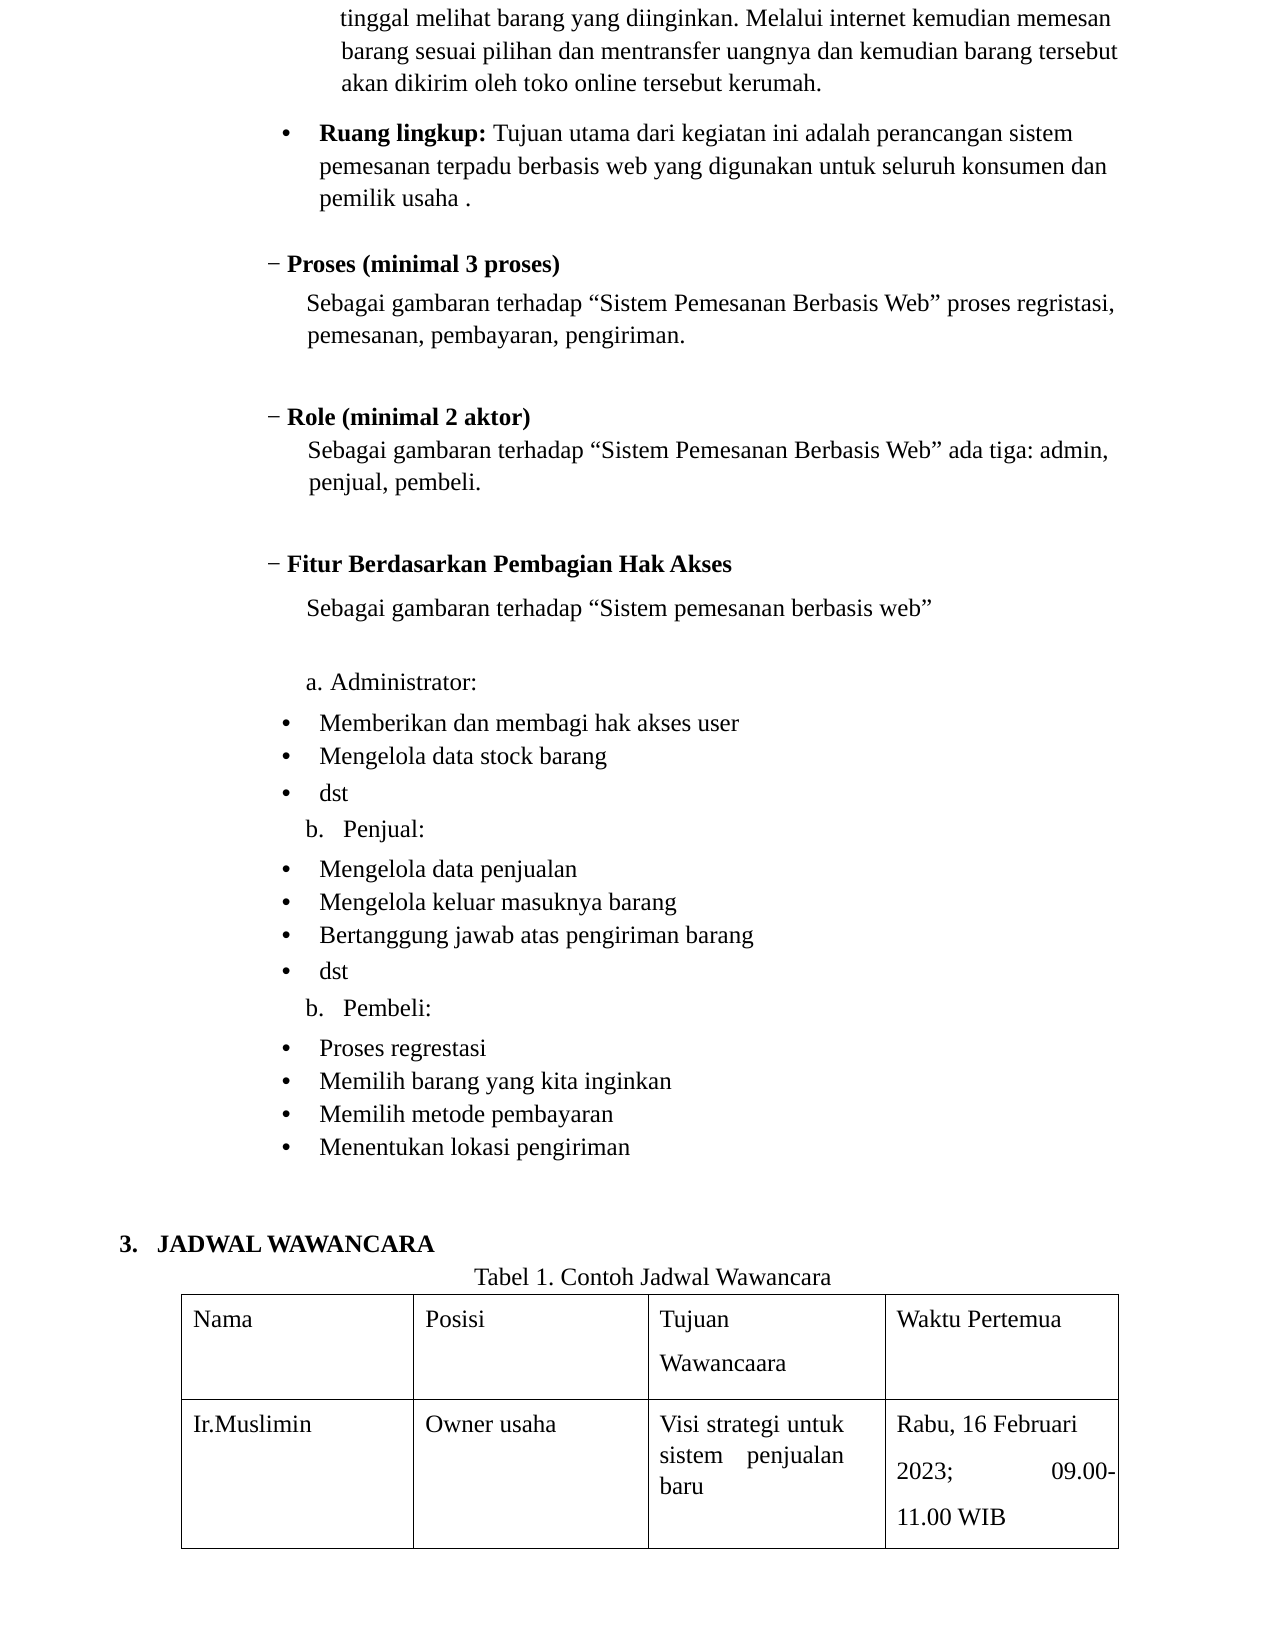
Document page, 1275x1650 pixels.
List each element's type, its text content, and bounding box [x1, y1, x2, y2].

text a. Administrator: [306, 667, 1126, 696]
table_cell Ir.Muslimin [182, 1400, 413, 1547]
subtitle − Fitur Berdasarkan Pembagian Hak Akses [267, 549, 1161, 578]
list Mengelola data penjualan [282, 854, 1126, 883]
text tinggal melihat barang yang diinginkan. Melalui internet kemudian memesan barang sesuai pilihan dan mentransfer uangnya dan kemudian barang tersebut akan dikirim oleh toko online tersebut kerumah. [340, 3, 1126, 97]
list Proses regrestasi [282, 1033, 1126, 1062]
table_header Posisi [414, 1295, 648, 1399]
list Mengelola data stock barang [282, 741, 1126, 770]
table_header Tujuan Wawancaara [649, 1295, 885, 1399]
table_header Waktu Pertemua [886, 1295, 1118, 1399]
text Tabel 1. Contoh Jadwal Wawancara [218, 1262, 1087, 1291]
subtitle − Role (minimal 2 aktor) [267, 402, 1161, 431]
list Bertanggung jawab atas pengiriman barang [282, 919, 1126, 948]
text Sebagai gambaran terhadap “Sistem pemesanan berbasis web” [306, 593, 1126, 622]
table_cell Visi strategi untuk sistem penjualan baru [649, 1400, 885, 1547]
subtitle − Proses (minimal 3 proses) [267, 249, 1161, 277]
list dst [282, 956, 1126, 985]
subtitle JADWAL WAWANCARA [119, 1229, 1161, 1258]
list Memberikan dan membagi hak akses user [282, 708, 1126, 737]
list Penjual: [305, 814, 1126, 843]
list Mengelola keluar masuknya barang [282, 887, 1126, 916]
text Sebagai gambaran terhadap “Sistem Pemesanan Berbasis Web” ada tiga: admin, penjual, pembeli. [307, 435, 1126, 496]
table_header Nama [182, 1295, 413, 1399]
list dst [282, 778, 1126, 807]
table_cell Owner usaha [414, 1400, 648, 1547]
list Menentukan lokasi pengiriman [282, 1132, 1126, 1160]
table_cell Rabu, 16 Februari 2023; 09.00- 11.00 WIB [886, 1400, 1118, 1547]
list Memilih barang yang kita inginkan [282, 1066, 1126, 1095]
list Ruang lingkup: Tujuan utama dari kegiatan ini adalah perancangan sistem pemesanan terpadu berbasis web yang digunakan untuk seluruh konsumen dan pemilik usaha . [282, 118, 1126, 212]
list Memilih metode pembayaran [282, 1099, 1126, 1128]
list Pembeli: [305, 993, 1126, 1022]
text Sebagai gambaran terhadap “Sistem Pemesanan Berbasis Web” proses regristasi, pemesanan, pembayaran, pengiriman. [306, 288, 1126, 349]
